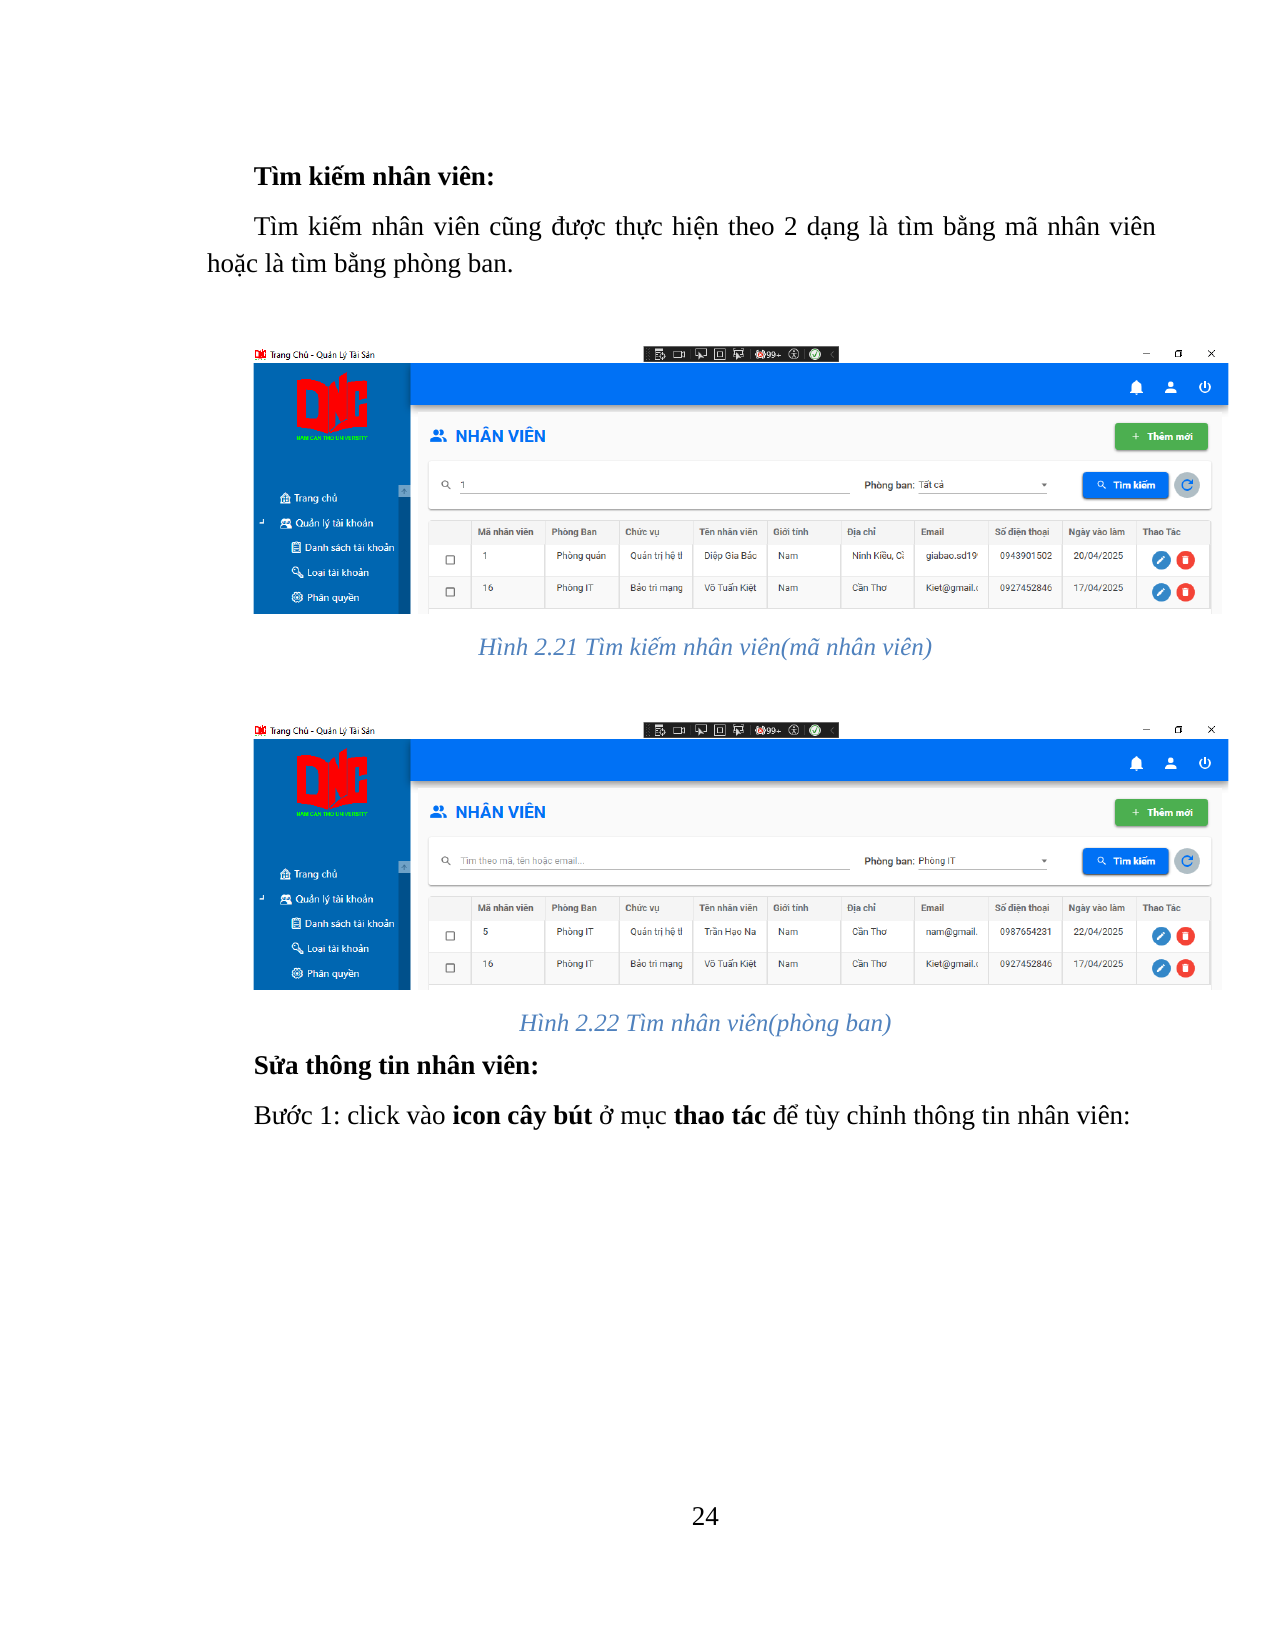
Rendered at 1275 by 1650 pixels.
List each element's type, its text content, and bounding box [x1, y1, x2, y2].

picture [253, 346, 1229, 614]
text Sửa thông tin nhân viên: [207, 1049, 1157, 1080]
text Hình 2.22 Tìm nhân viên(phòng ban) [207, 1008, 1157, 1037]
picture [253, 722, 1229, 990]
text Hình 2.21 Tìm kiếm nhân viên(mã nhân viên) [207, 632, 1157, 661]
text Bước 1: click vào icon cây bút ở mục thao tác để tùy chỉnh thông tin nhân viên: [207, 1099, 1157, 1130]
text Tìm kiếm nhân viên: [207, 160, 1157, 191]
text Tìm kiếm nhân viên cũng được thực hiện theo 2 dạng là tìm bằng mã nhân viên hoặc là tìm bằng phòng ban. [207, 210, 1157, 278]
